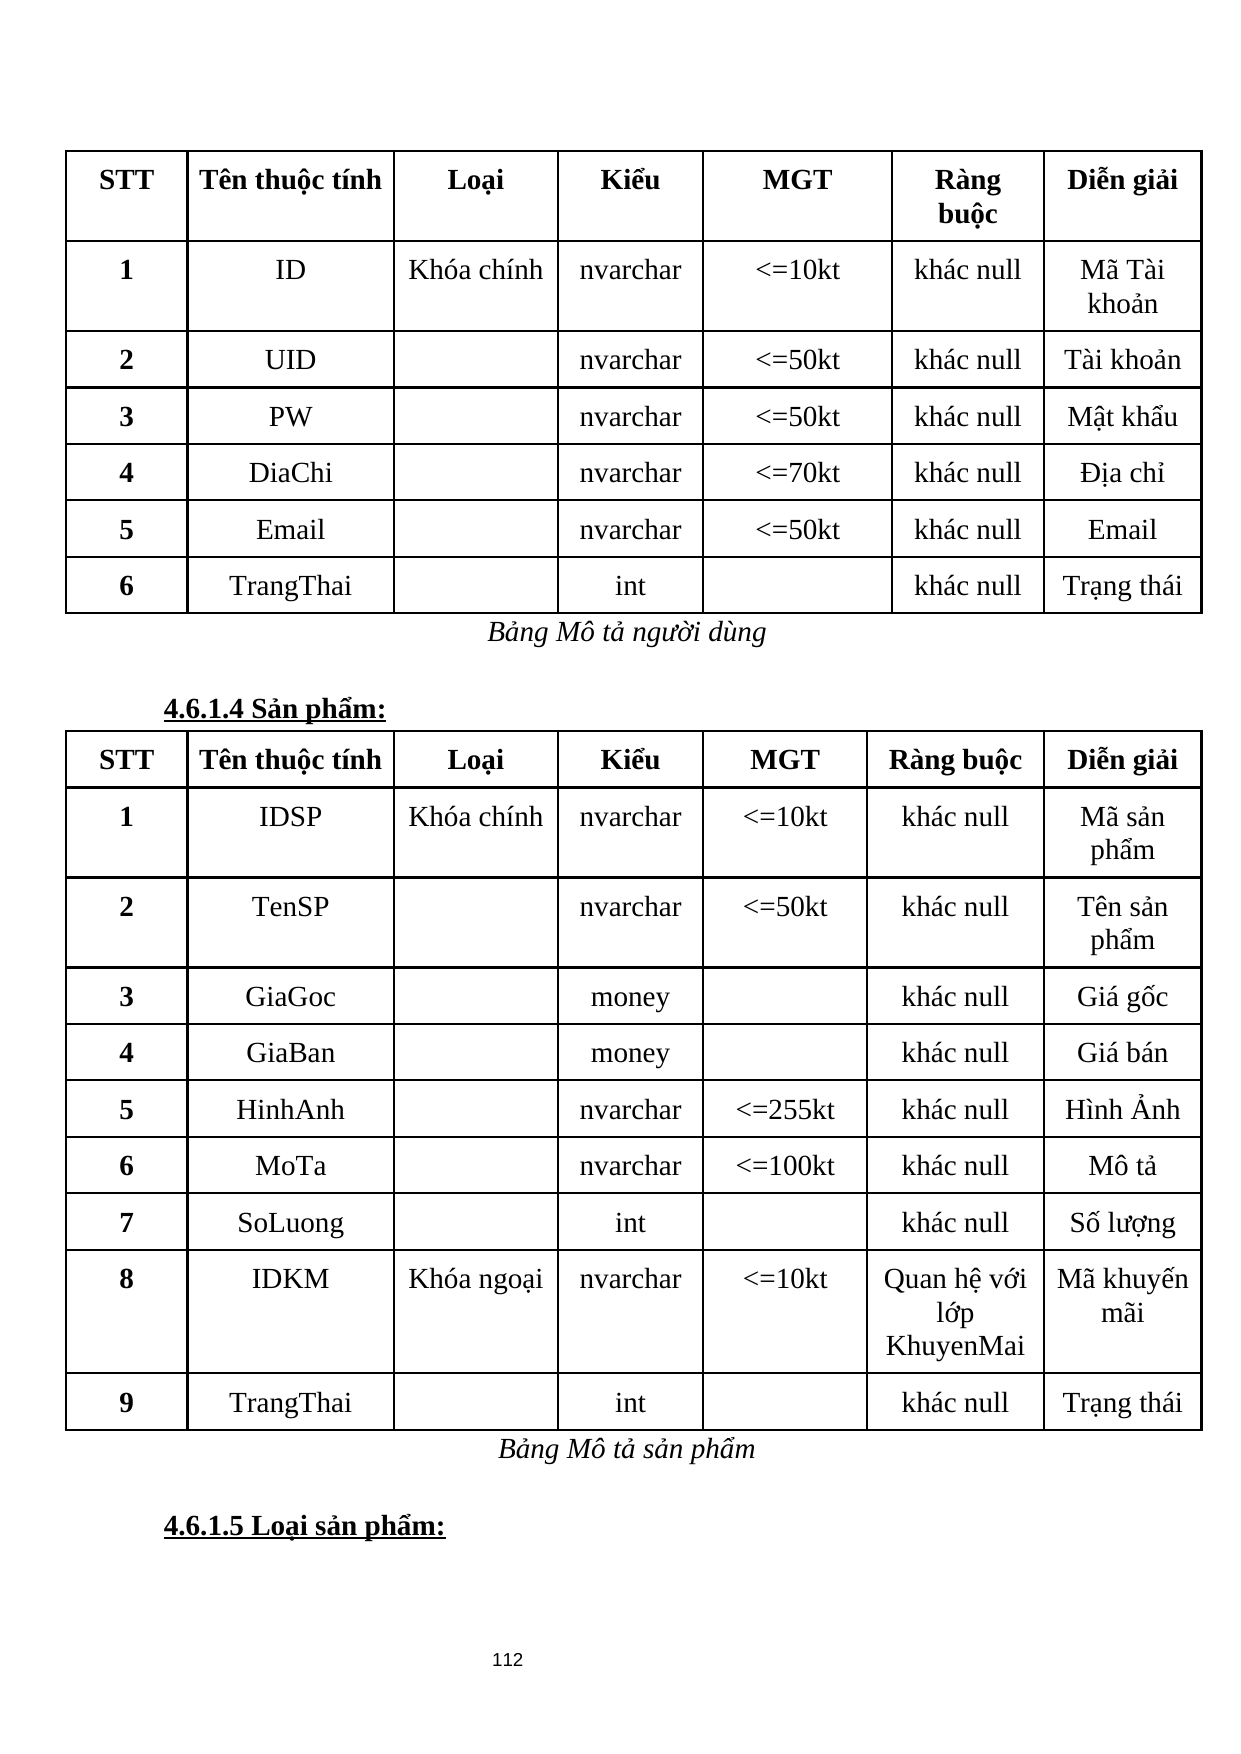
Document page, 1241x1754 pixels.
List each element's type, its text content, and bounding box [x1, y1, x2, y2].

table_cell 5 [67, 1081, 186, 1136]
table_cell HinhAnh [189, 1081, 393, 1136]
table_cell khác null [868, 1025, 1043, 1079]
table_cell Trạng thái [1045, 1374, 1200, 1429]
table_cell [395, 1025, 557, 1079]
text 4.6.1.4 Sản phẩm: [88, 691, 1168, 725]
table_cell GiaBan [189, 1025, 393, 1079]
table_cell khác null [868, 1374, 1043, 1429]
table_cell GiaGoc [189, 969, 393, 1023]
table_cell <=10kt [704, 1251, 866, 1372]
table_cell <=50kt [704, 879, 866, 966]
table_cell 3 [67, 969, 186, 1023]
table_cell <=50kt [704, 501, 891, 556]
table_cell [704, 1374, 866, 1429]
table_cell MoTa [189, 1138, 393, 1192]
table_cell UID [189, 332, 393, 386]
table_cell nvarchar [559, 789, 702, 876]
table_cell <=50kt [704, 389, 891, 443]
table_cell IDKM [189, 1251, 393, 1372]
table_cell Email [189, 501, 393, 556]
table_cell Email [1045, 501, 1200, 556]
table_cell nvarchar [559, 879, 702, 966]
table_cell 4 [67, 445, 186, 499]
table_cell khác null [893, 558, 1043, 612]
table_cell Tài khoản [1045, 332, 1200, 386]
table_header Kiểu [559, 152, 702, 240]
table_cell Quan hệ với lớp KhuyenMai [868, 1251, 1043, 1372]
table_cell TrangThai [189, 558, 393, 612]
table_cell Mã khuyến mãi [1045, 1251, 1200, 1372]
table_cell khác null [868, 969, 1043, 1023]
table_cell [395, 1194, 557, 1249]
table_cell 4 [67, 1025, 186, 1079]
table_cell khác null [893, 501, 1043, 556]
table_cell IDSP [189, 789, 393, 876]
table_header Ràng buộc [868, 732, 1043, 786]
table_cell [395, 969, 557, 1023]
table_cell [395, 1374, 557, 1429]
table_cell nvarchar [559, 1081, 702, 1136]
table_cell 2 [67, 879, 186, 966]
table_cell [395, 558, 557, 612]
table_cell Tên sản phẩm [1045, 879, 1200, 966]
table_cell nvarchar [559, 389, 702, 443]
text Bảng Mô tả người dùng [88, 614, 1168, 648]
table_cell 1 [67, 242, 186, 330]
table_cell khác null [868, 1081, 1043, 1136]
table_cell int [559, 558, 702, 612]
table_cell ID [189, 242, 393, 330]
table_header STT [67, 152, 186, 240]
table_cell [395, 879, 557, 966]
table_cell 3 [67, 389, 186, 443]
table_cell [704, 558, 891, 612]
table_cell khác null [893, 332, 1043, 386]
table_cell Giá bán [1045, 1025, 1200, 1079]
table_cell khác null [868, 1138, 1043, 1192]
table_cell Trạng thái [1045, 558, 1200, 612]
table_cell 6 [67, 1138, 186, 1192]
table_cell int [559, 1194, 702, 1249]
table_cell 9 [67, 1374, 186, 1429]
table_header Diễn giải [1045, 732, 1200, 786]
table_cell money [559, 969, 702, 1023]
table_cell 7 [67, 1194, 186, 1249]
table_cell SoLuong [189, 1194, 393, 1249]
table_cell nvarchar [559, 1138, 702, 1192]
table_cell TrangThai [189, 1374, 393, 1429]
table_cell khác null [868, 1194, 1043, 1249]
table_cell Mật khẩu [1045, 389, 1200, 443]
table_cell [395, 332, 557, 386]
table_cell 6 [67, 558, 186, 612]
table_cell Khóa chính [395, 789, 557, 876]
table_header Ràng buộc [893, 152, 1043, 240]
table_header Kiểu [559, 732, 702, 786]
table_cell <=10kt [704, 242, 891, 330]
table_cell khác null [893, 242, 1043, 330]
table_cell [395, 445, 557, 499]
table_cell nvarchar [559, 332, 702, 386]
table_cell Mã Tài khoản [1045, 242, 1200, 330]
table_header STT [67, 732, 186, 786]
table_cell nvarchar [559, 242, 702, 330]
table_cell <=50kt [704, 332, 891, 386]
table_cell DiaChi [189, 445, 393, 499]
table_cell [395, 501, 557, 556]
table_cell 2 [67, 332, 186, 386]
table_cell <=255kt [704, 1081, 866, 1136]
table_cell Hình Ảnh [1045, 1081, 1200, 1136]
text Bảng Mô tả sản phẩm [88, 1431, 1168, 1464]
table_cell money [559, 1025, 702, 1079]
table_cell nvarchar [559, 445, 702, 499]
table_header Tên thuộc tính [189, 732, 393, 786]
table_header MGT [704, 732, 866, 786]
table_header Loại [395, 152, 557, 240]
table_cell [704, 1025, 866, 1079]
table_cell [395, 389, 557, 443]
table_cell khác null [893, 389, 1043, 443]
table_cell 5 [67, 501, 186, 556]
table_cell Mã sản phẩm [1045, 789, 1200, 876]
table_cell [395, 1081, 557, 1136]
table_cell Địa chỉ [1045, 445, 1200, 499]
table_cell <=100kt [704, 1138, 866, 1192]
table_cell 8 [67, 1251, 186, 1372]
table_cell nvarchar [559, 501, 702, 556]
table_cell [395, 1138, 557, 1192]
table_cell Giá gốc [1045, 969, 1200, 1023]
table_cell Khóa chính [395, 242, 557, 330]
table_cell int [559, 1374, 702, 1429]
table_cell <=10kt [704, 789, 866, 876]
table_cell Số lượng [1045, 1194, 1200, 1249]
table_cell nvarchar [559, 1251, 702, 1372]
table_cell 1 [67, 789, 186, 876]
table_cell [704, 1194, 866, 1249]
text 4.6.1.5 Loại sản phẩm: [88, 1508, 1168, 1541]
table_header MGT [704, 152, 891, 240]
table_cell khác null [893, 445, 1043, 499]
table_cell [704, 969, 866, 1023]
table_header Diễn giải [1045, 152, 1200, 240]
table_cell khác null [868, 789, 1043, 876]
table_cell khác null [868, 879, 1043, 966]
table_cell Mô tả [1045, 1138, 1200, 1192]
table_cell Khóa ngoại [395, 1251, 557, 1372]
table_header Tên thuộc tính [189, 152, 393, 240]
table_cell TenSP [189, 879, 393, 966]
table_cell PW [189, 389, 393, 443]
table_header Loại [395, 732, 557, 786]
table_cell <=70kt [704, 445, 891, 499]
